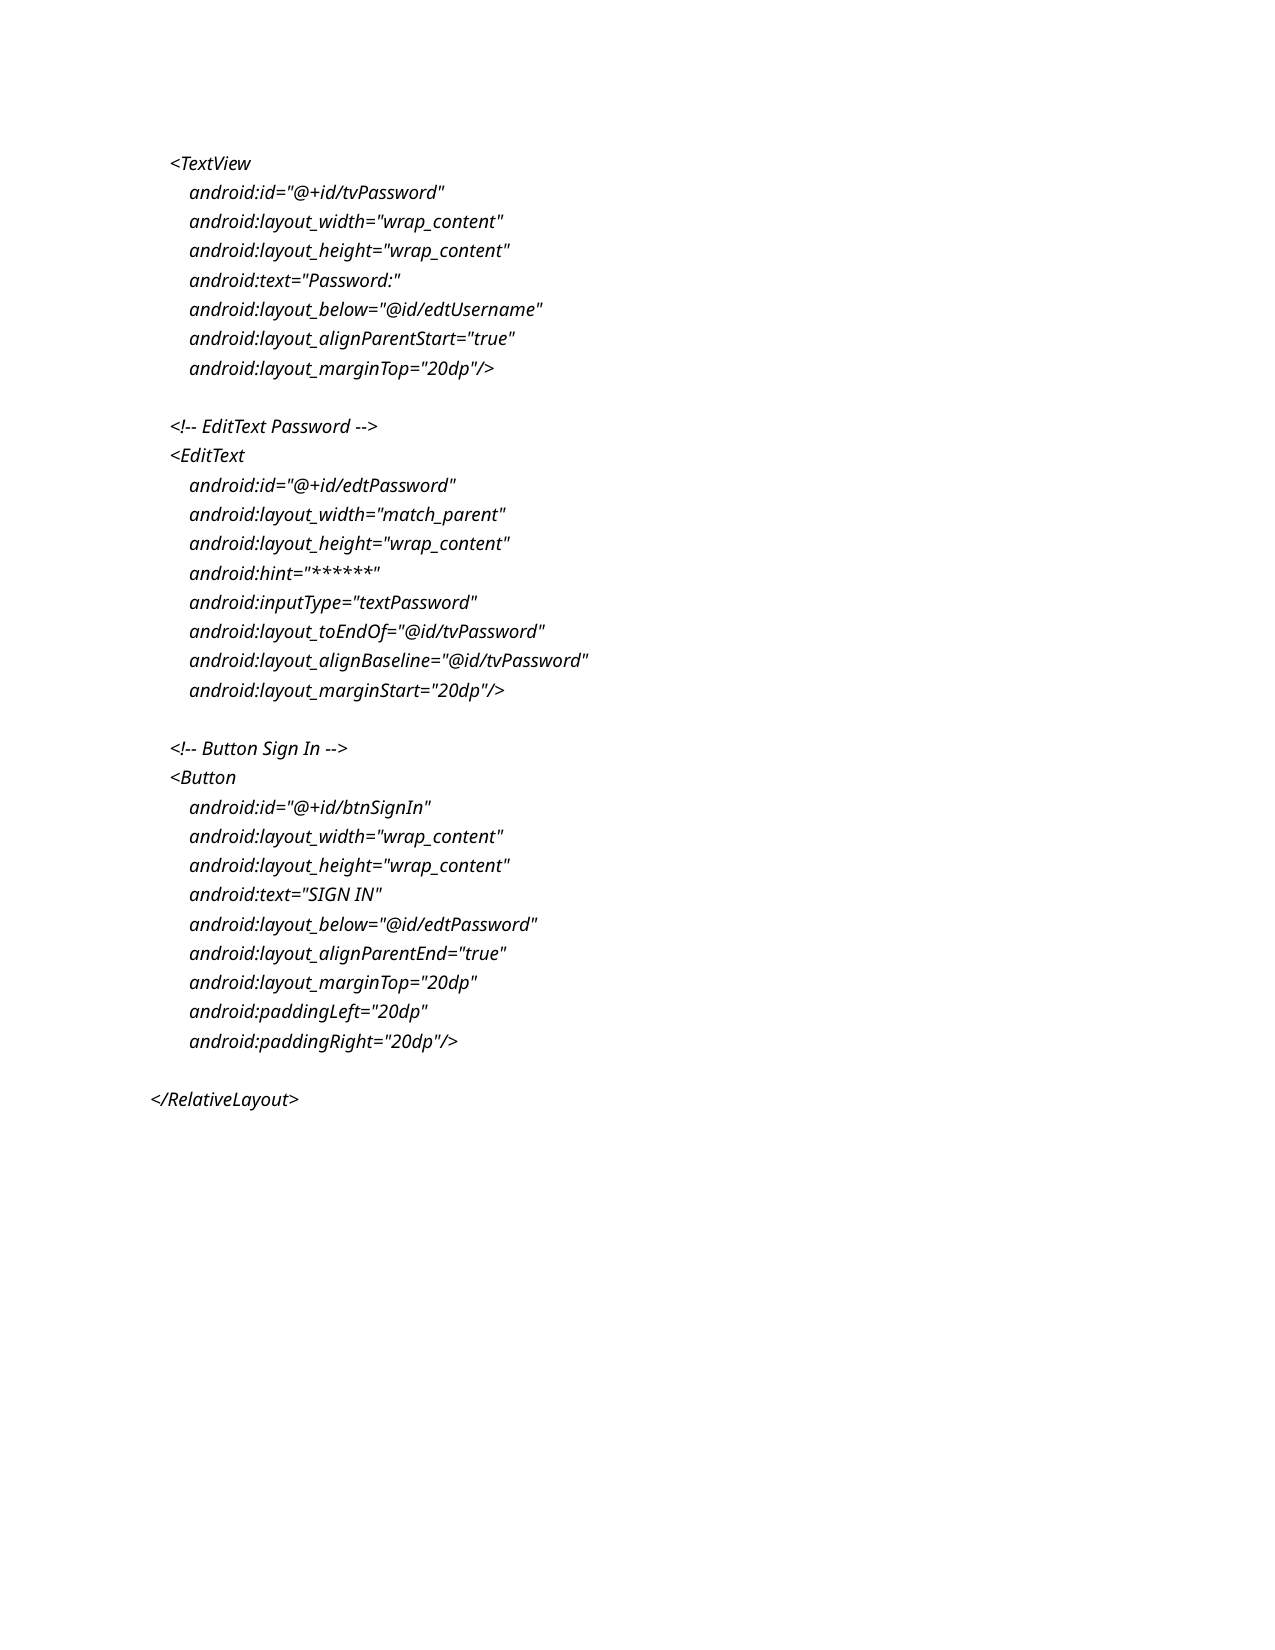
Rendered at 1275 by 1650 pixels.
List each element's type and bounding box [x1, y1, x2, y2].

text [150, 150, 1125, 1112]
